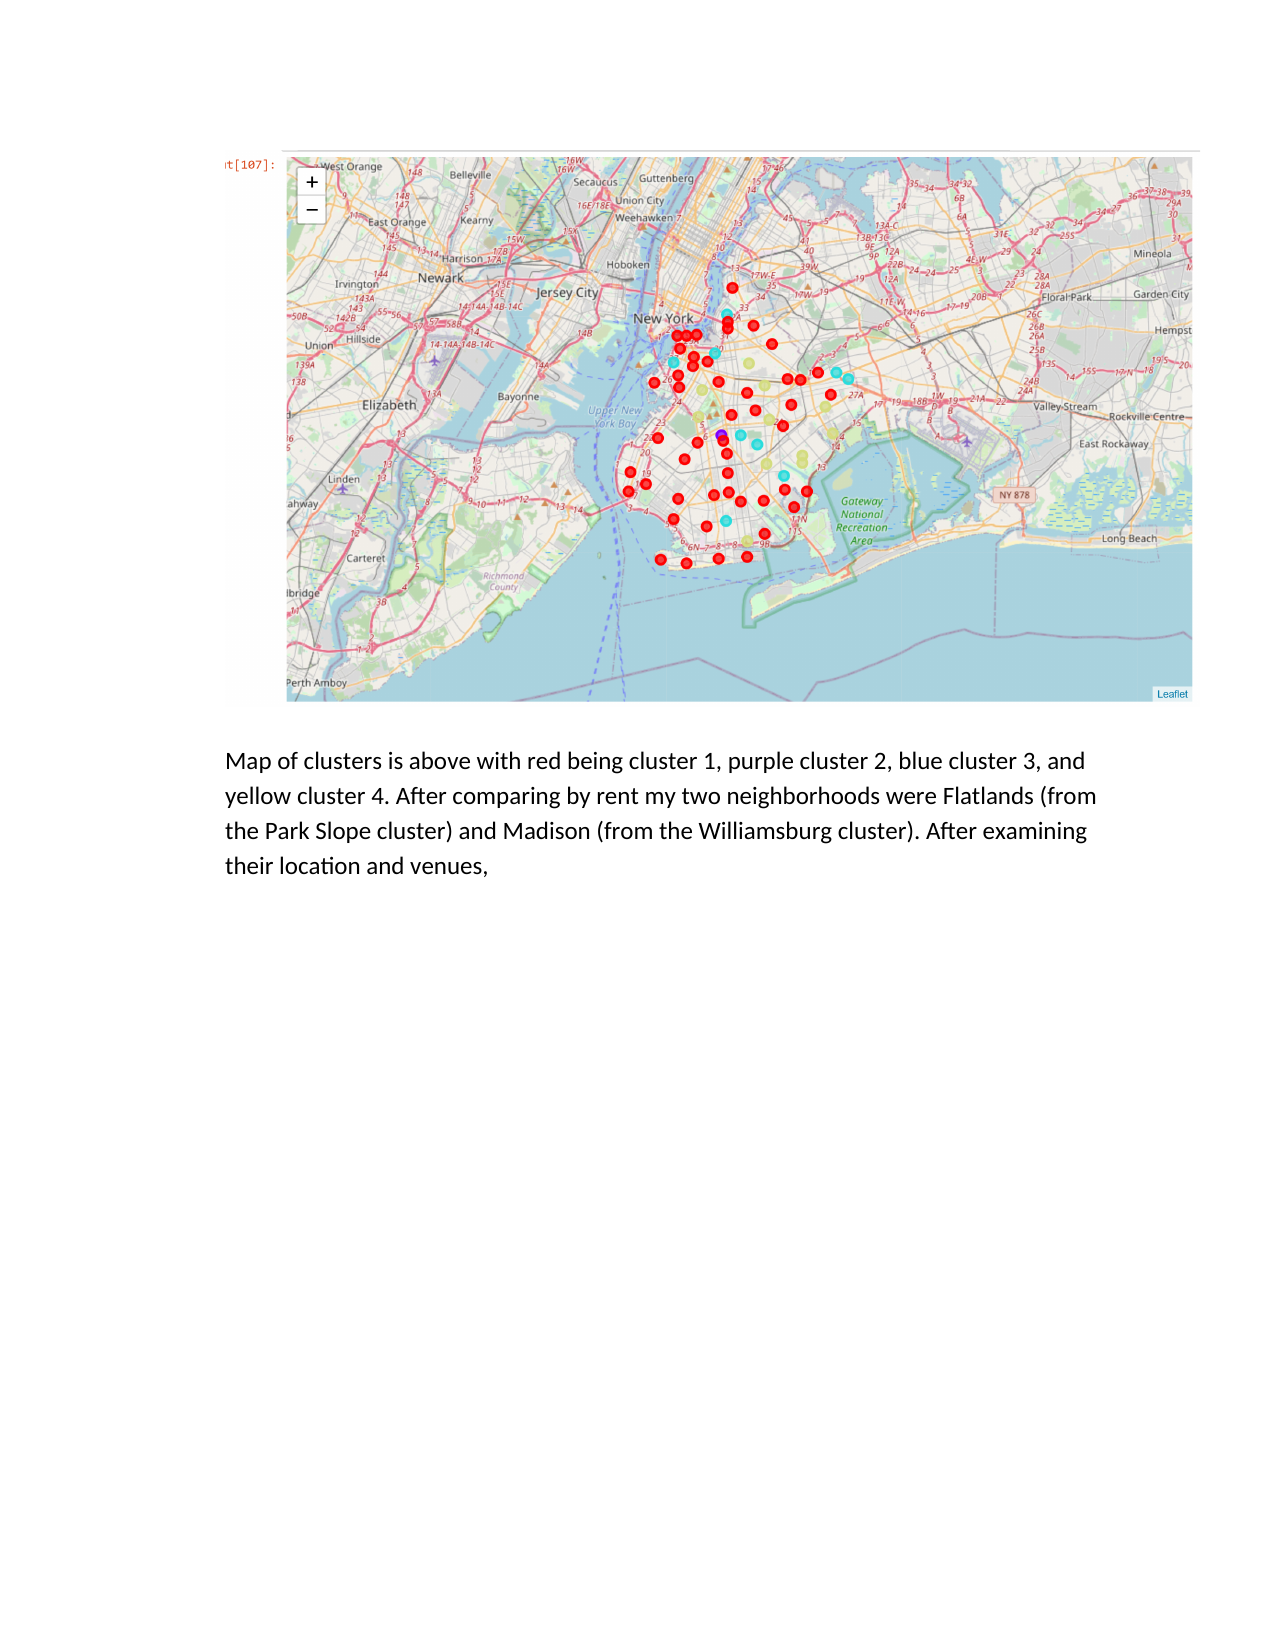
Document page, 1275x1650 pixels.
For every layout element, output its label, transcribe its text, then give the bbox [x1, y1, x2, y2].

picture [225, 150, 1200, 707]
list Map of clusters is above with red being cluster 1, purple cluster 2, blue cluster 3, and yellow cluster 4. After comparing by rent my two neighborhoods were Flatlands (from the Park Slope cluster) and Madison (from the Williamsburg cluster). After examining their location and venues, [225, 745, 1125, 881]
